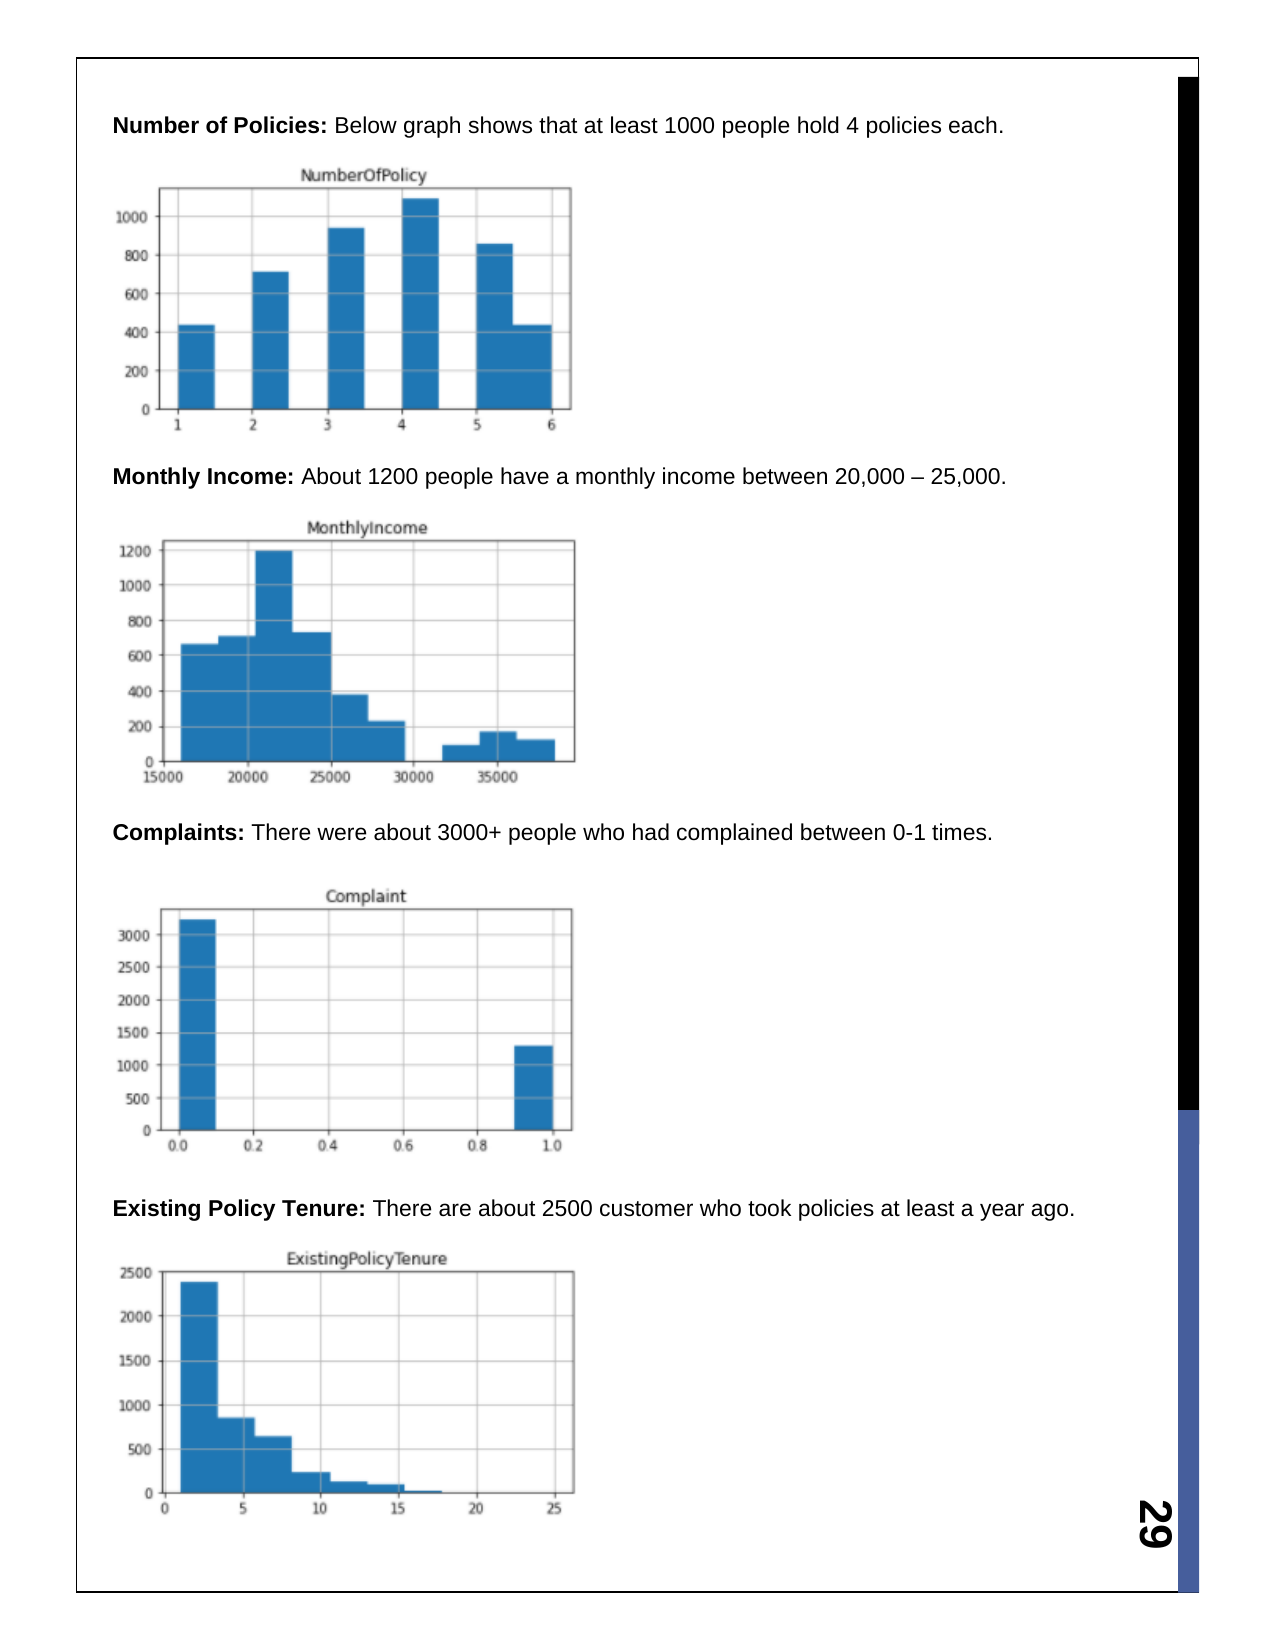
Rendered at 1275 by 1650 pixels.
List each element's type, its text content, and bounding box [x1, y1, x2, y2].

text Existing Policy Tenure: There are about 2500 customer who took policies at least a year ago. [112, 1195, 1162, 1221]
picture [112, 1247, 602, 1524]
picture [112, 871, 585, 1169]
text Number of Policies: Below graph shows that at least 1000 people hold 4 policies each. [112, 112, 1162, 139]
text Monthly Income: About 1200 people have a monthly income between 20,000 – 25,000. [112, 463, 1162, 489]
text Complaints: There were about 3000+ people who had complained between 0-1 times. [112, 819, 1162, 846]
picture [112, 165, 588, 437]
picture [112, 515, 596, 794]
